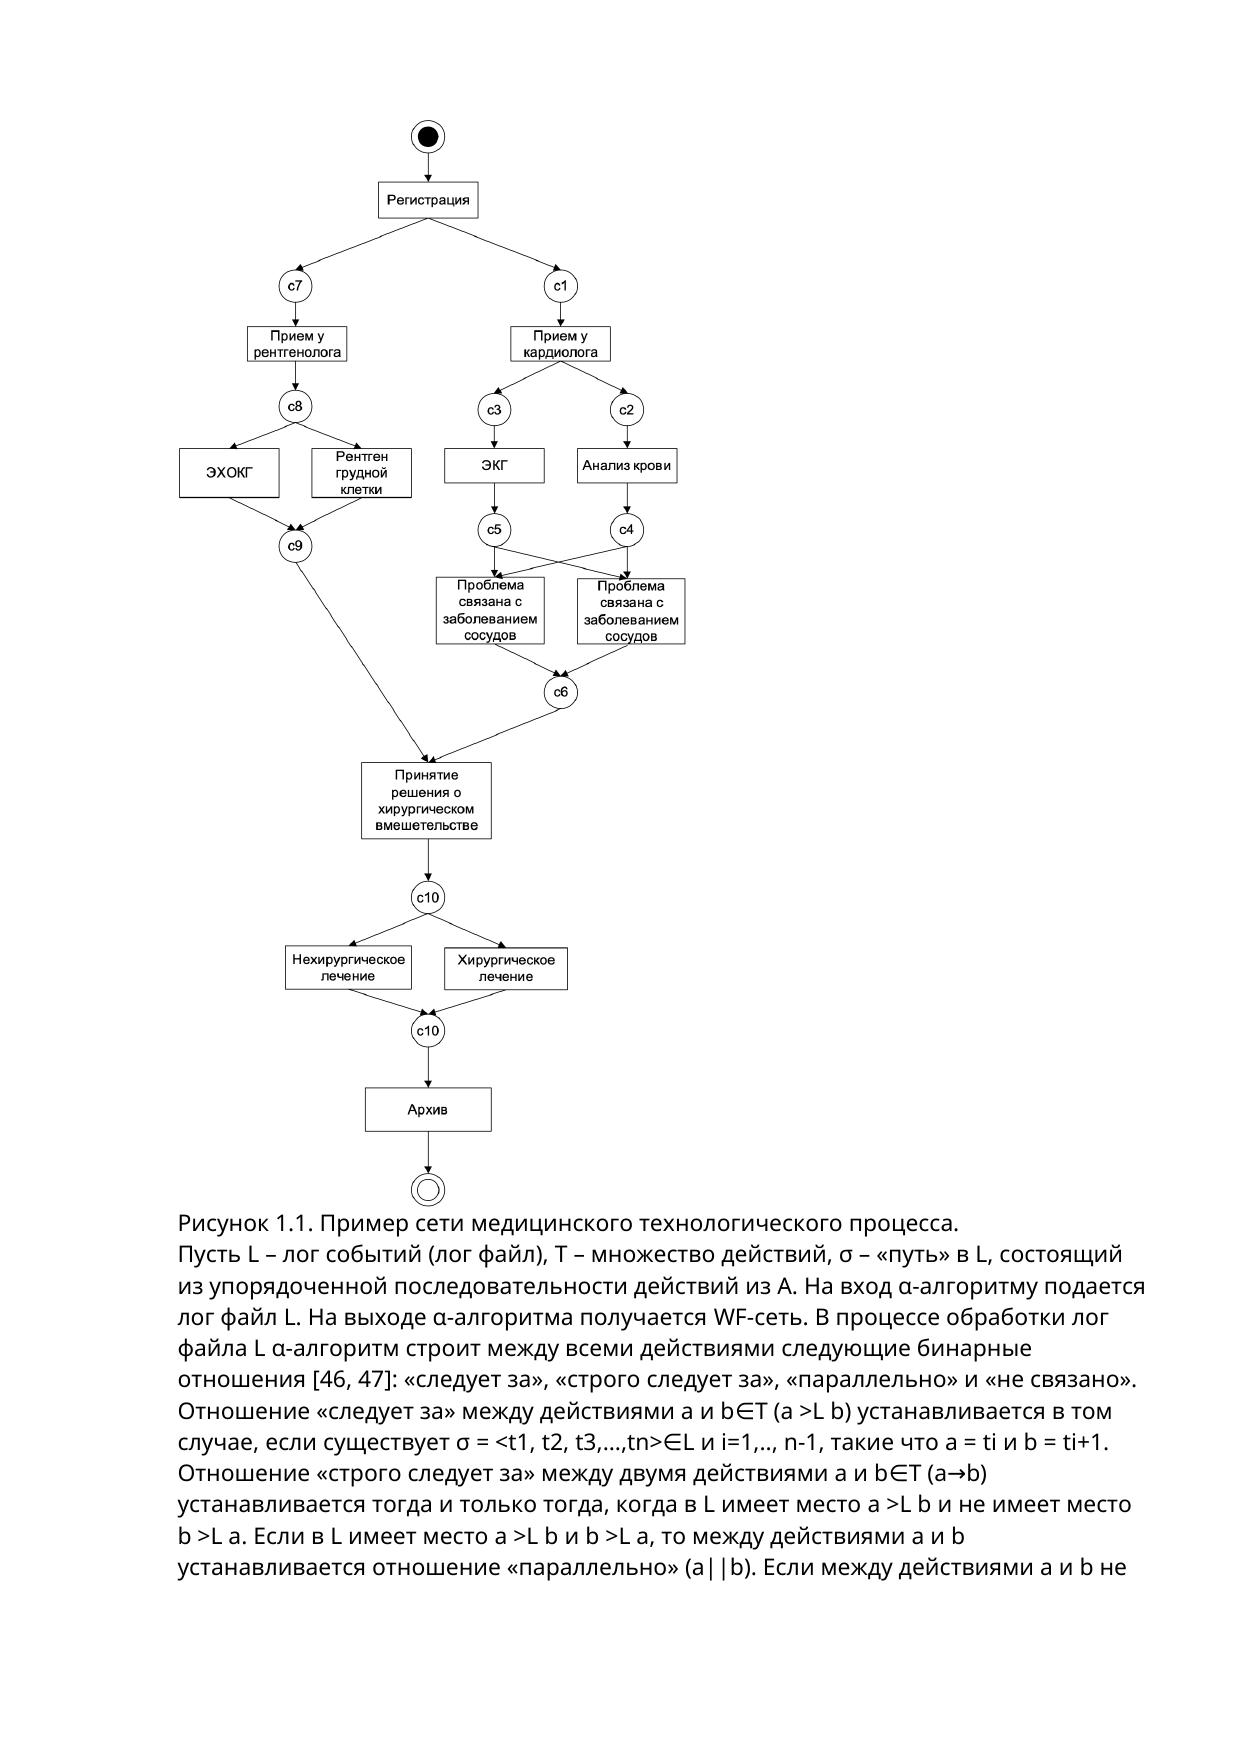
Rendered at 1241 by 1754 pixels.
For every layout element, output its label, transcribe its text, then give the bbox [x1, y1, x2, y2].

text Рисунок 1.1. Пример сети медицинского технологического процесса. [177, 1207, 1152, 1238]
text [177, 1238, 1152, 1582]
picture [177, 118, 687, 1208]
